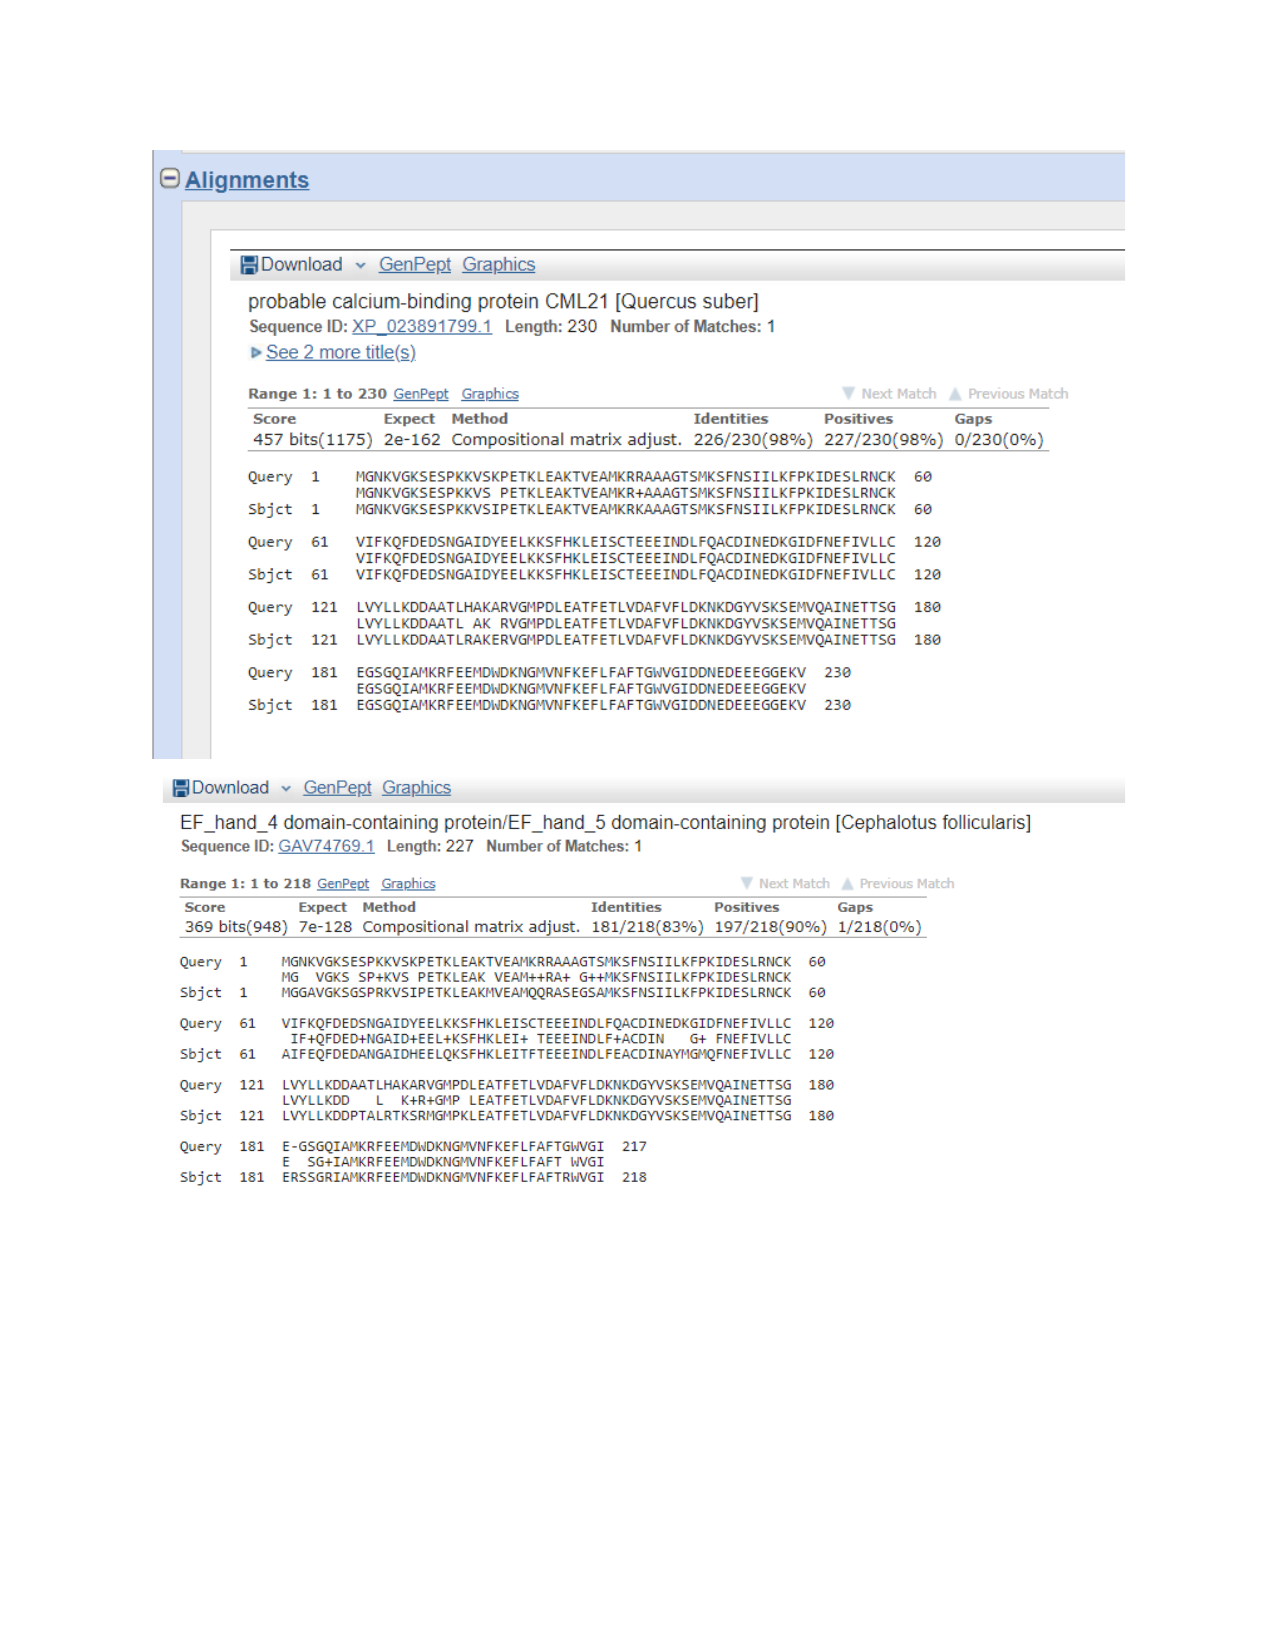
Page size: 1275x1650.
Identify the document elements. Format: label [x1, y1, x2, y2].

picture [150, 150, 1125, 759]
picture [150, 777, 1125, 1221]
